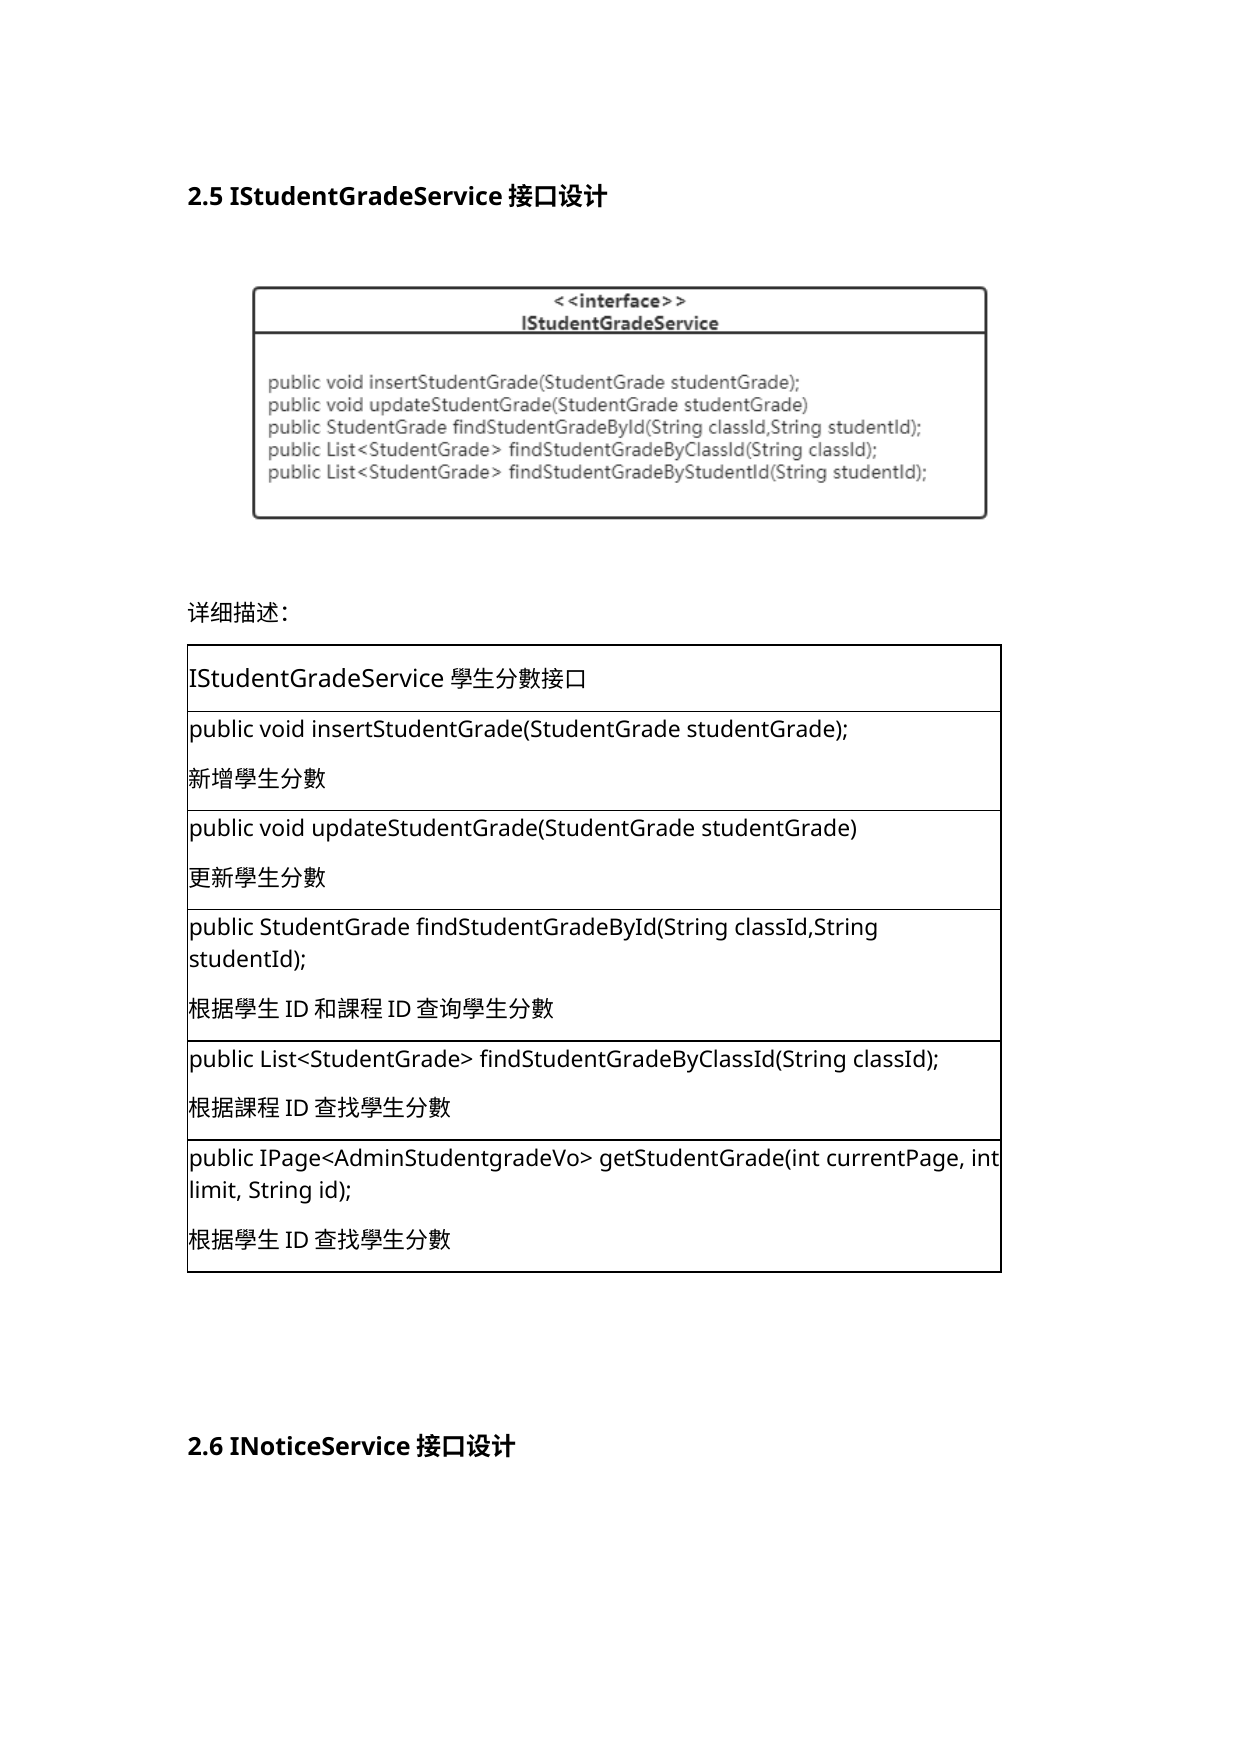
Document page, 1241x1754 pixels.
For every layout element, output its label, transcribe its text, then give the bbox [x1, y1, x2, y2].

text 2.6 INoticeService接口设计 [187, 1412, 1053, 1477]
picture [219, 254, 1021, 553]
table_cell public void updateStudentGrade(StudentGrade studentGrade) 更新學生分數 [188, 811, 1000, 909]
table_cell public IPage<AdminStudentgradeVo> getStudentGrade(int currentPage, int limit, String id); 根据學生ID查找學生分數 [188, 1141, 1000, 1271]
text 详细描述： [187, 579, 1053, 644]
table_cell public List<StudentGrade> findStudentGradeByClassId(String classId); 根据課程ID查找學生分數 [188, 1042, 1000, 1139]
table_cell public StudentGrade findStudentGradeById(String classId,String studentId); 根据學生ID和課程ID查询學生分數 [188, 910, 1000, 1040]
table_cell public void insertStudentGrade(StudentGrade studentGrade); 新增學生分數 [188, 712, 1000, 810]
table_header IStudentGradeService學生分數接口 [188, 646, 1000, 711]
text 2.5 IStudentGradeService接口设计 [187, 162, 1053, 227]
